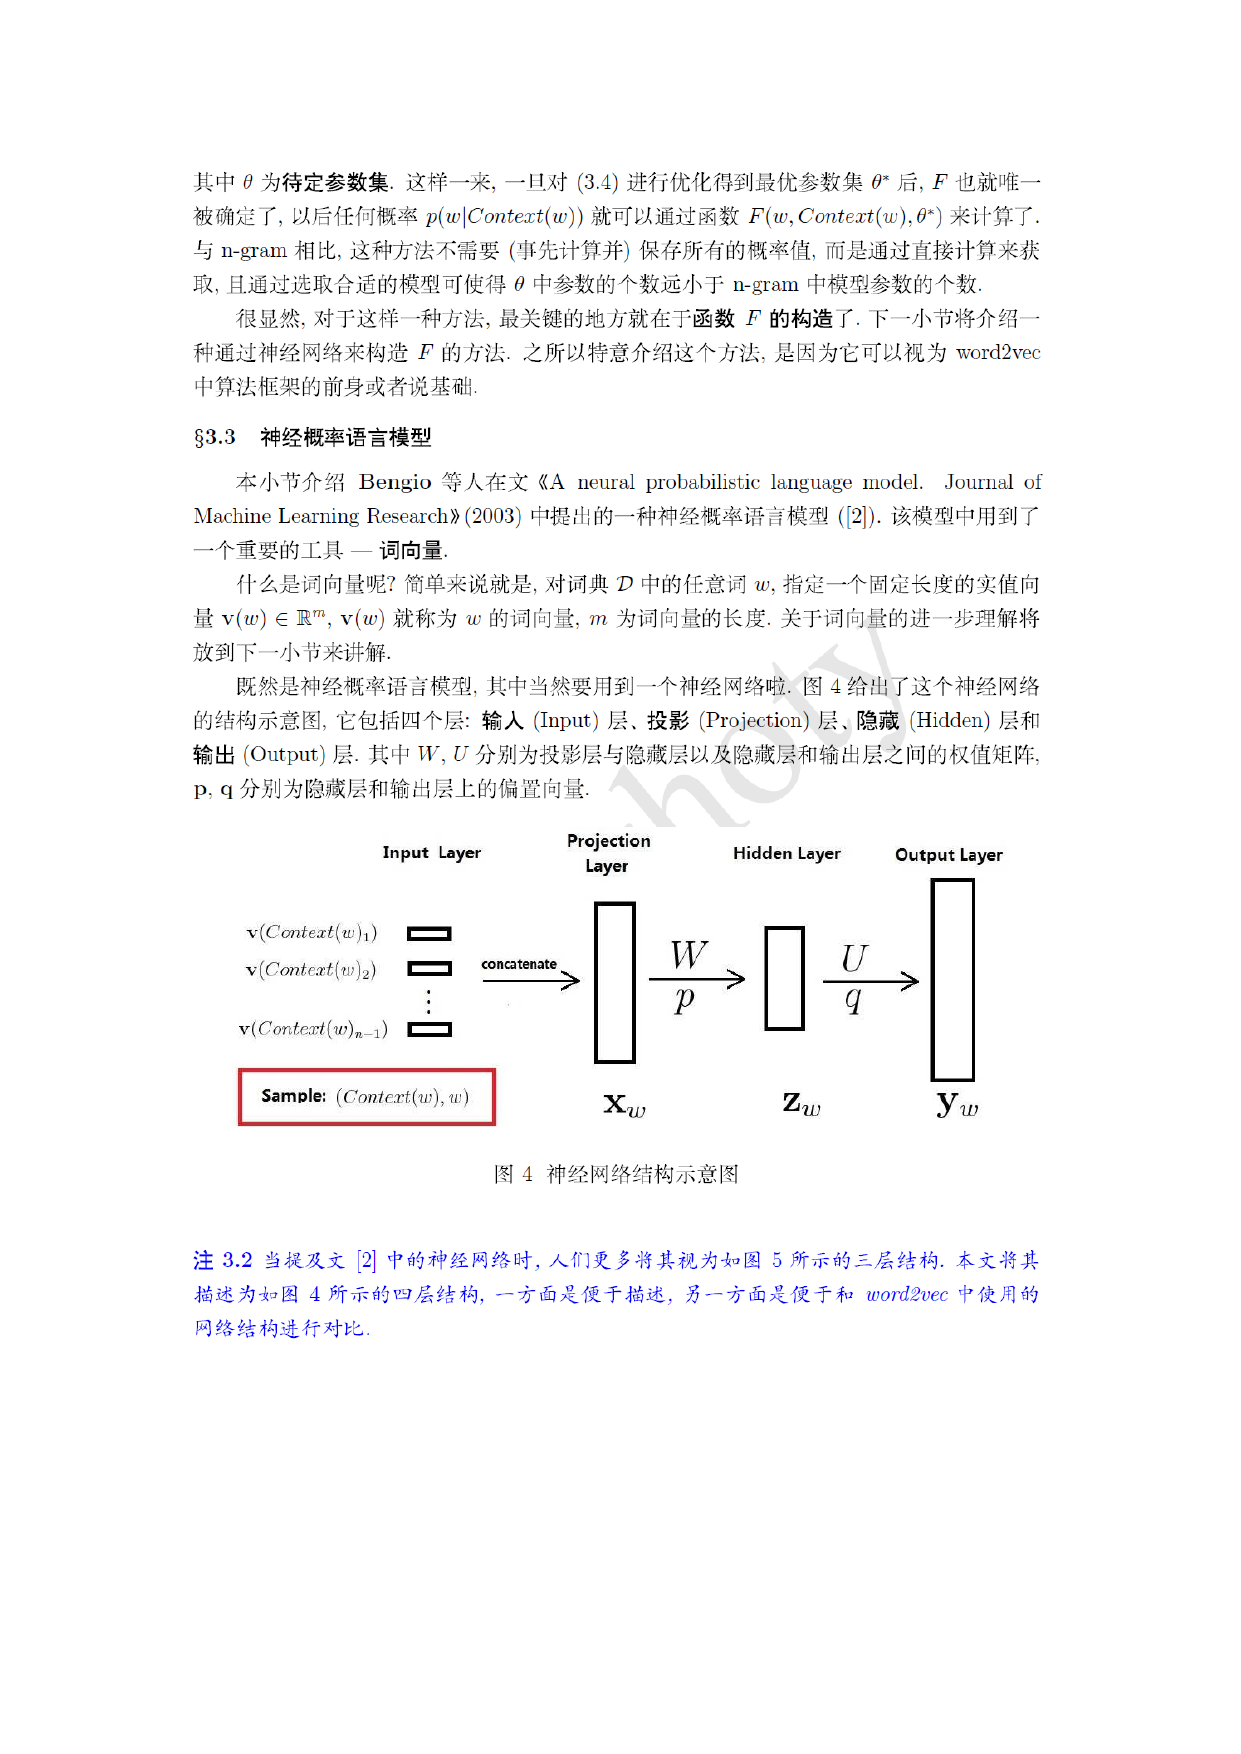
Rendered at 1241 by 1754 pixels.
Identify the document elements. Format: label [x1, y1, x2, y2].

picture [187, 162, 1053, 1343]
